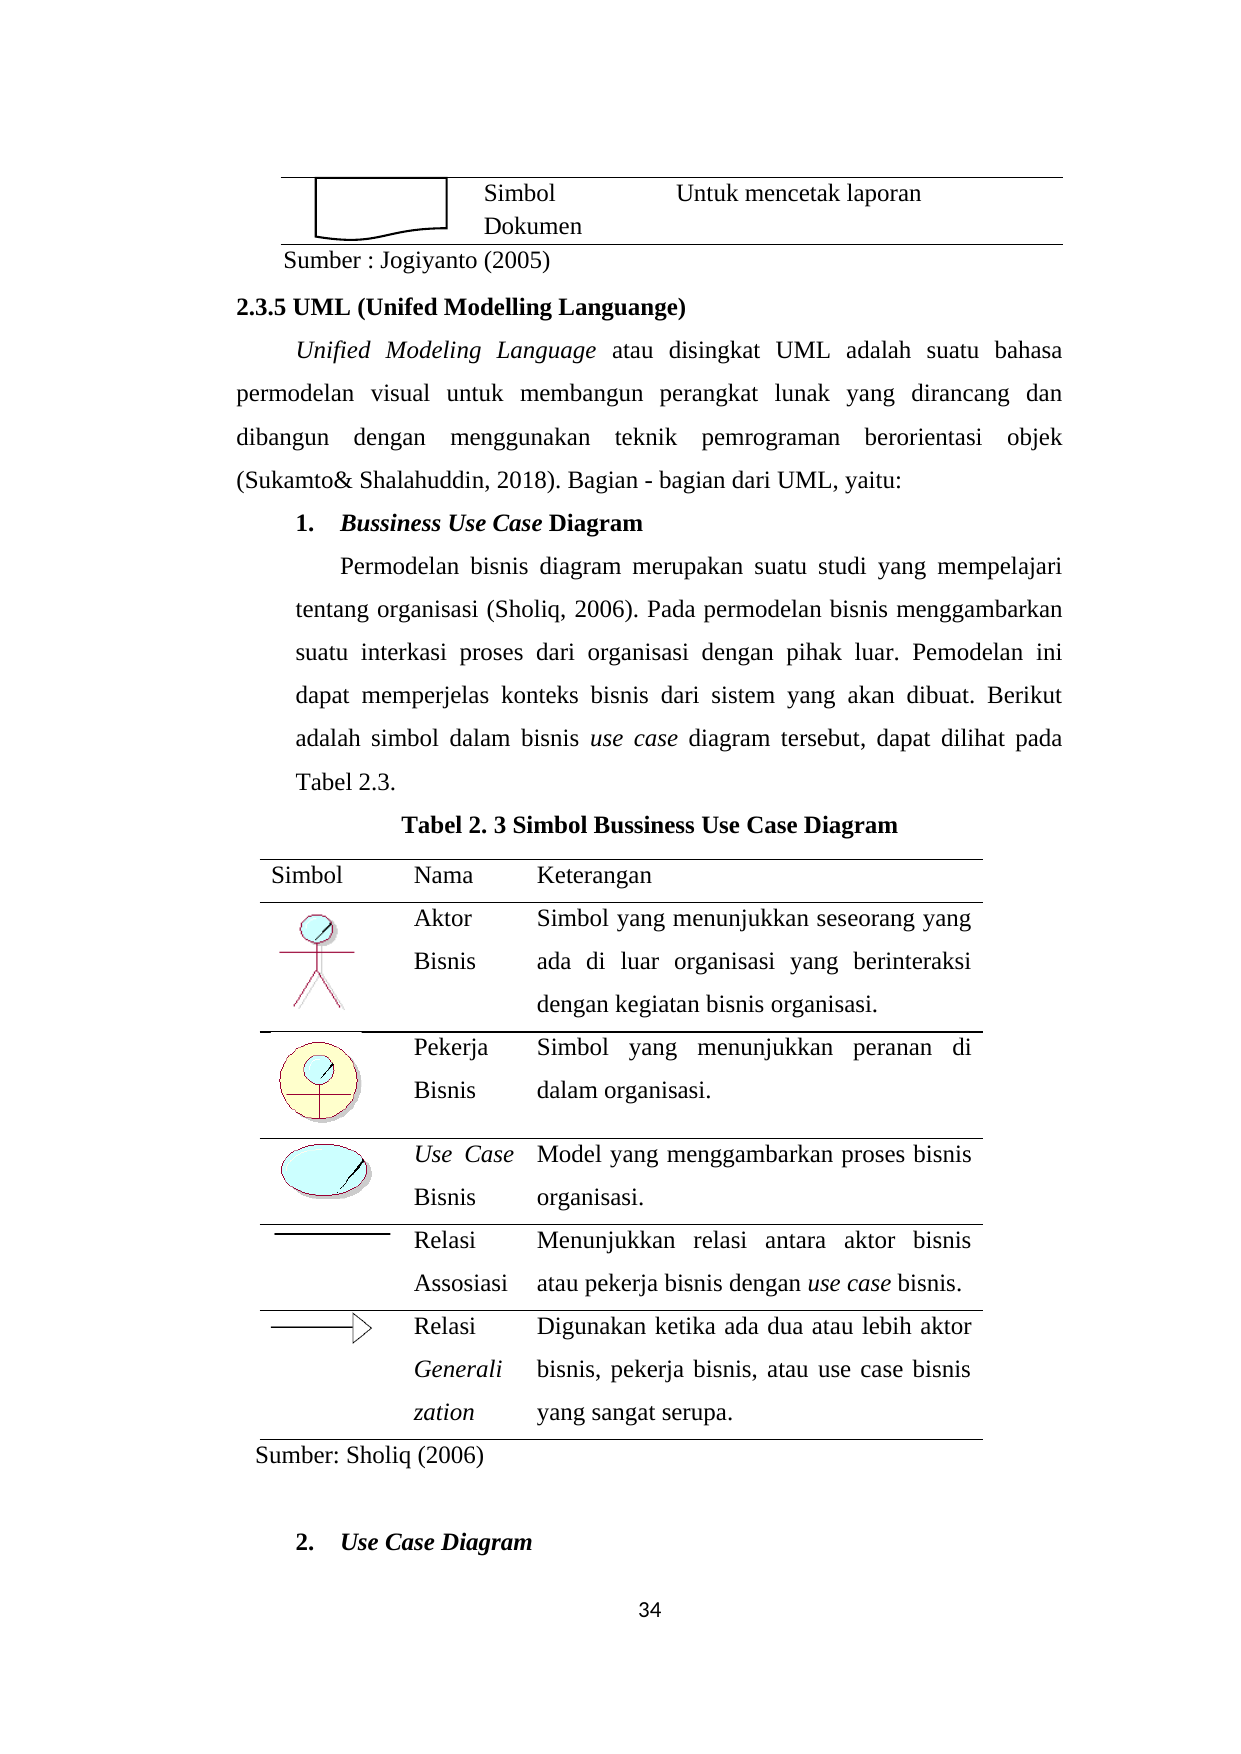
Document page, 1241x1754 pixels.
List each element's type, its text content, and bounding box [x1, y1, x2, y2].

list Use Case Diagram [295, 1527, 1063, 1555]
table_cell [260, 1139, 402, 1224]
table_cell Use Case Bisnis [402, 1139, 525, 1224]
subtitle 2.3.5 UML (Unifed Modelling Languange) [236, 292, 1063, 321]
table_cell Simbol yang menunjukkan seseorang yang ada di luar organisasi yang berinteraksi dengan kegiatan bisnis organisasi. [525, 903, 983, 1031]
text Tabel 2. 3 Simbol Bussiness Use Case Diagram [236, 810, 1063, 838]
text Sumber: Sholiq (2006) [255, 1440, 1063, 1469]
table_cell Relasi Assosiasi [402, 1225, 525, 1310]
table_cell [281, 178, 472, 244]
table_cell Simbol yang menunjukkan peranan di dalam organisasi. [525, 1033, 983, 1138]
text Sumber : Jogiyanto (2005) [283, 245, 1063, 274]
picture [270, 1139, 377, 1199]
table_cell Digunakan ketika ada dua atau lebih aktor bisnis, pekerja bisnis, atau use case bisnis yang sangat serupa. [525, 1311, 983, 1439]
picture [270, 1311, 375, 1344]
list Bussiness Use Case Diagram [295, 508, 1063, 537]
text Unified Modeling Language atau disingkat UML adalah suatu bahasa permodelan visual untuk membangun perangkat lunak yang dirancang dan dibangun dengan menggunakan teknik pemrograman berorientasi objek (Sukamto& Shalahuddin, 2018). Bagian - bagian dari UML, yaitu: [236, 335, 1063, 493]
table_cell [260, 1311, 402, 1439]
table_cell Model yang menggambarkan proses bisnis organisasi. [525, 1139, 983, 1224]
table_cell Aktor Bisnis [402, 903, 525, 1031]
table_header Keterangan [525, 860, 983, 902]
table_cell [260, 1033, 402, 1138]
picture [270, 1032, 362, 1125]
text Permodelan bisnis diagram merupakan suatu studi yang mempelajari tentang organisasi (Sholiq, 2006). Pada permodelan bisnis menggambarkan suatu interkasi proses dari organisasi dengan pihak luar. Pemodelan ini dapat memperjelas konteks bisnis dari sistem yang akan dibuat. Berikut adalah simbol dalam bisnis use case diagram tersebut, dapat dilihat pada Tabel 2.3. [295, 551, 1063, 795]
table_cell Untuk mencetak laporan [665, 178, 1063, 244]
table_header Nama [402, 860, 525, 902]
table_cell Menunjukkan relasi antara aktor bisnis atau pekerja bisnis dengan use case bisnis. [525, 1225, 983, 1310]
picture [270, 903, 364, 1017]
table_cell [260, 903, 402, 1031]
picture [270, 1225, 391, 1245]
table_cell Relasi Generalization [402, 1311, 525, 1439]
table_cell [260, 1225, 402, 1310]
table_cell Pekerja Bisnis [402, 1033, 525, 1138]
table_header Simbol [260, 860, 402, 902]
table_cell Simbol Dokumen [472, 178, 664, 244]
